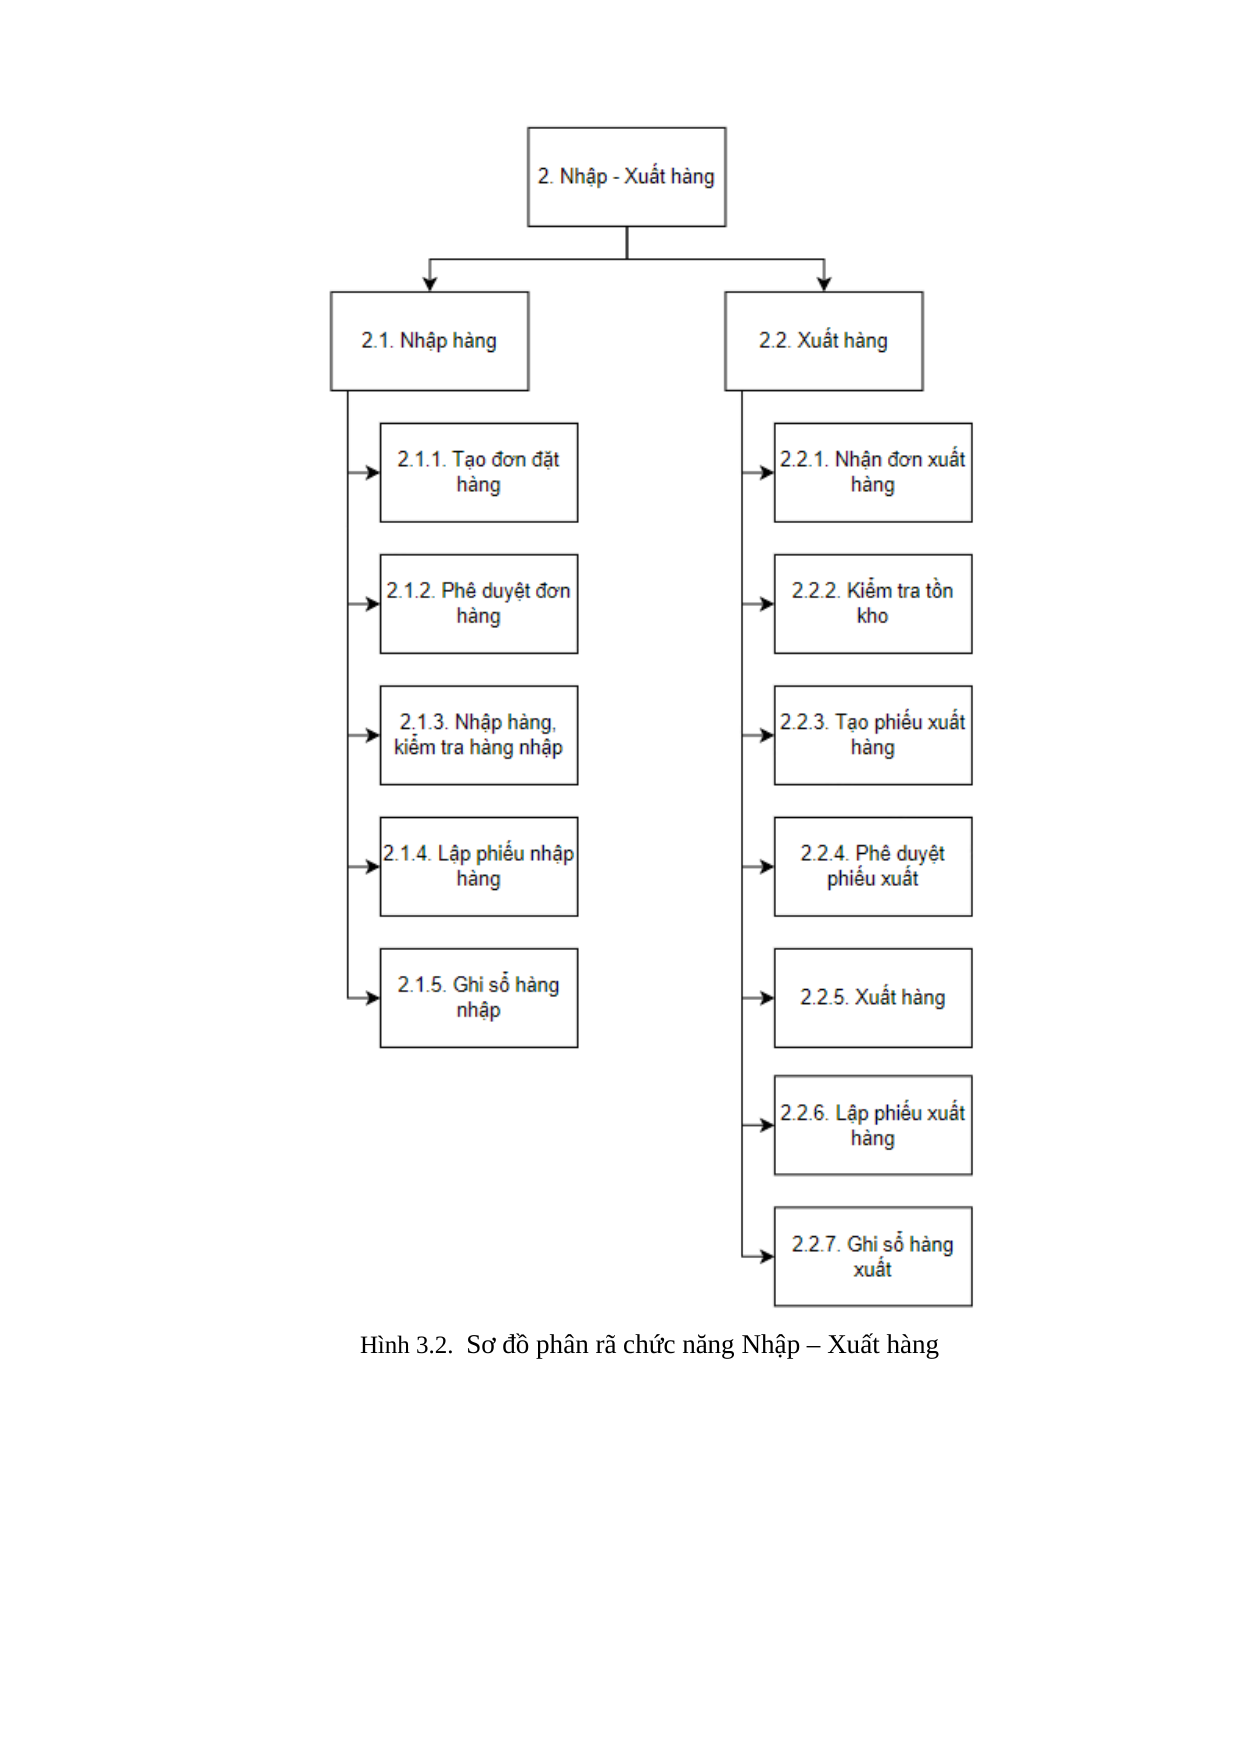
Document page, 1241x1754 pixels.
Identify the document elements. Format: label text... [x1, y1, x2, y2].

list Sơ đồ phân rã chức năng Nhập – Xuất hàng [177, 1328, 1122, 1359]
picture [316, 118, 984, 1319]
